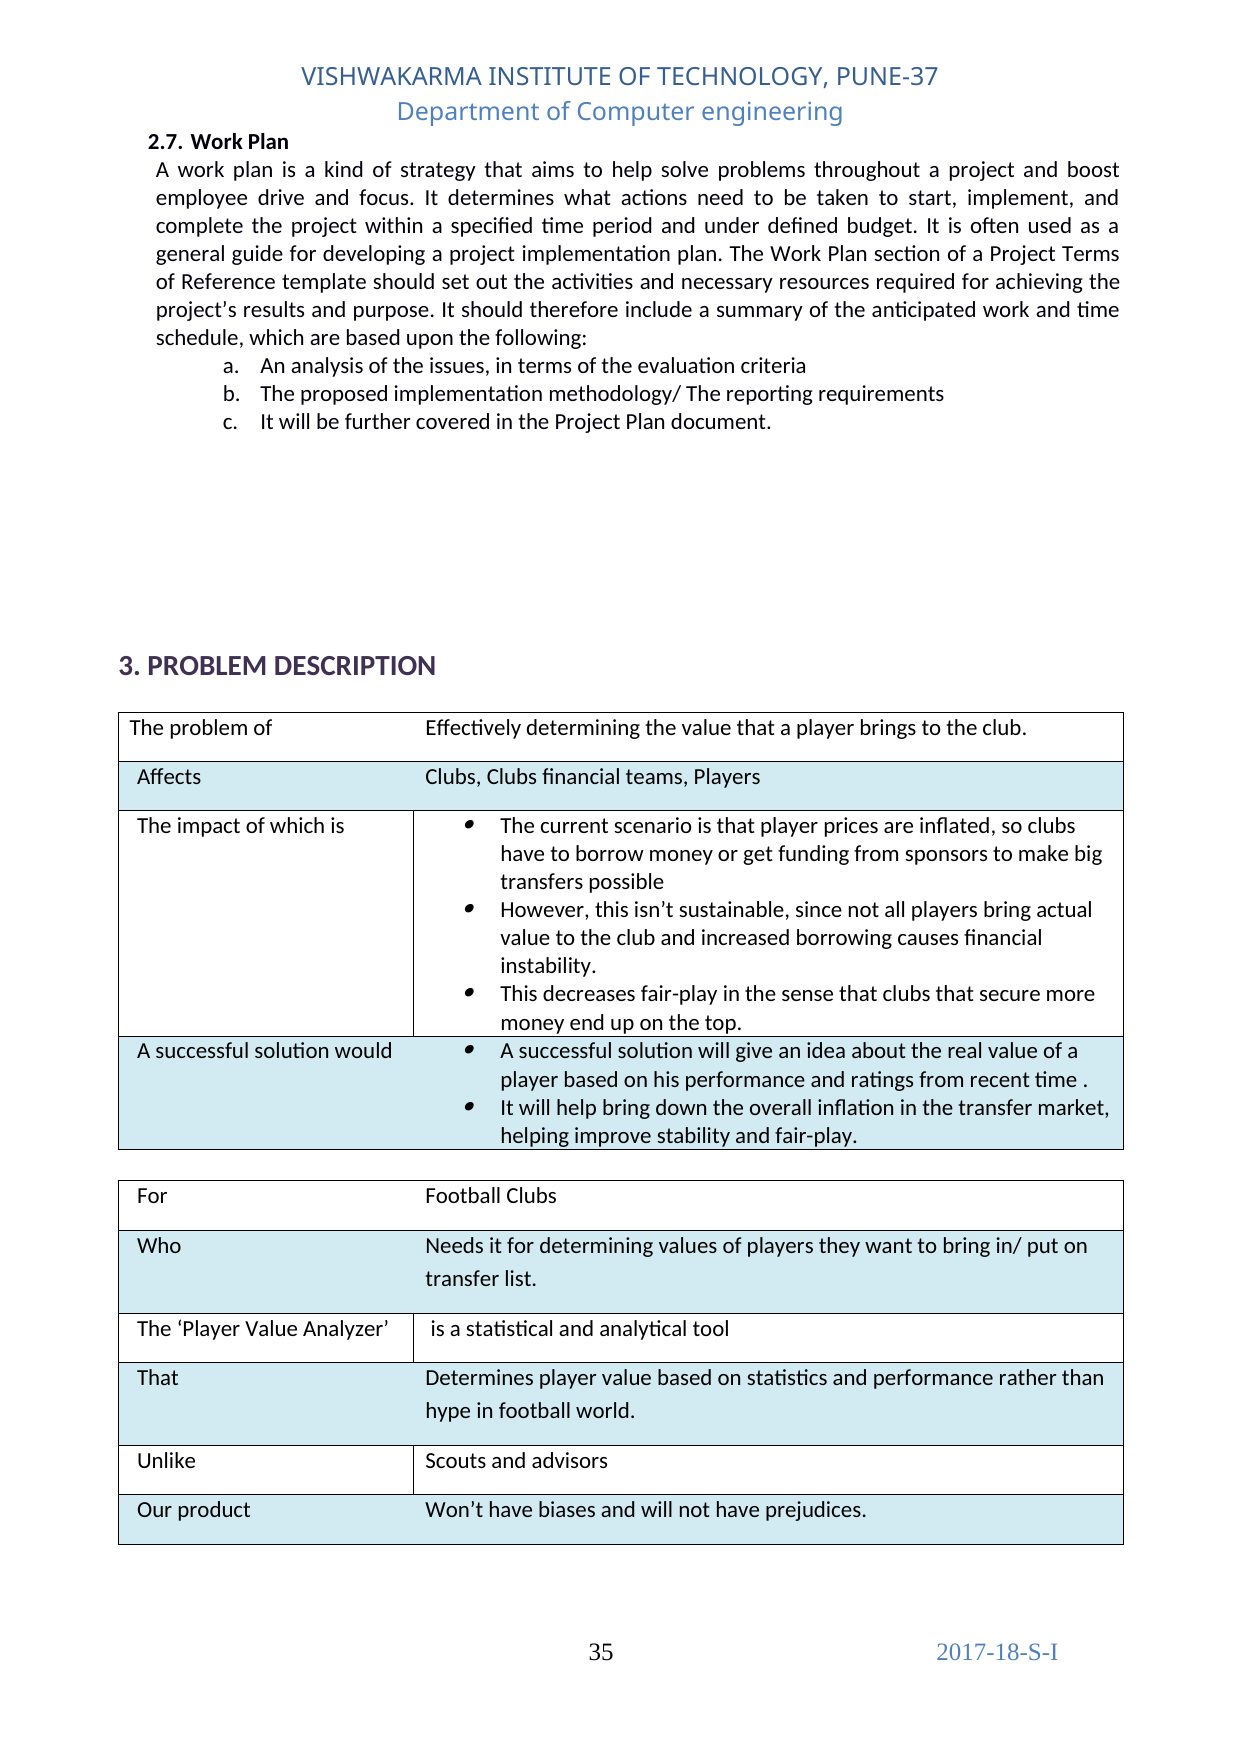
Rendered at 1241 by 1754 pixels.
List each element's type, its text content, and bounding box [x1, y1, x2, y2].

table_cell Scouts and advisors [414, 1446, 1123, 1494]
table_cell Needs it for determining values of players they want to bring in/ put on transfer list. [414, 1231, 1123, 1313]
table_header For [119, 1181, 414, 1230]
table_cell A successful solution will give an idea about the real value of a player based on his performance and ratings from recent time . It will help bring down the overall inflation in the transfer market, helping improve stability and fair-play. [414, 1037, 1123, 1149]
table_cell A successful solution would [119, 1037, 414, 1149]
table_cell Affects [119, 762, 414, 810]
list The proposed implementation methodology/ The reporting requirements [223, 379, 1122, 407]
table_header Football Clubs [414, 1181, 1123, 1230]
table_cell Our product [119, 1495, 414, 1544]
table_cell Who [119, 1231, 414, 1313]
subtitle 3. PROBLEM DESCRIPTION [118, 647, 1122, 683]
table_cell The current scenario is that player prices are inflated, so clubs have to borrow money or get funding from sponsors to make big transfers possible However, this isn’t sustainable, since not all players bring actual value to the club and increased borrowing causes financial instability. This decreases fair-play in the sense that clubs that secure more money end up on the top. [414, 811, 1123, 1036]
text A work plan is a kind of strategy that aims to help solve problems throughout a project and boost employee drive and focus. It determines what actions need to be taken to start, implement, and complete the project within a specified time period and under defined budget. It is often used as a general guide for developing a project implementation plan. The Work Plan section of a Project Terms of Reference template should set out the activities and necessary resources required for achieving the project’s results and purpose. It should therefore include a summary of the anticipated work and time schedule, which are based upon the following: [156, 155, 1122, 351]
table_header Effectively determining the value that a player brings to the club. [414, 713, 1123, 761]
table_cell Clubs, Clubs financial teams, Players [414, 762, 1123, 810]
table_cell is a statistical and analytical tool [414, 1314, 1123, 1362]
table_cell The ‘Player Value Analyzer’ [119, 1314, 413, 1362]
table_cell The impact of which is [119, 811, 413, 1036]
list Work Plan [148, 127, 1122, 155]
table_cell That [119, 1363, 414, 1445]
table_cell Unlike [119, 1446, 413, 1494]
table_cell Won’t have biases and will not have prejudices. [414, 1495, 1123, 1544]
table_header The problem of [119, 713, 414, 761]
list It will be further covered in the Project Plan document. [223, 407, 1122, 435]
table_cell Determines player value based on statistics and performance rather than hype in football world. [414, 1363, 1123, 1445]
list An analysis of the issues, in terms of the evaluation criteria [223, 351, 1122, 379]
